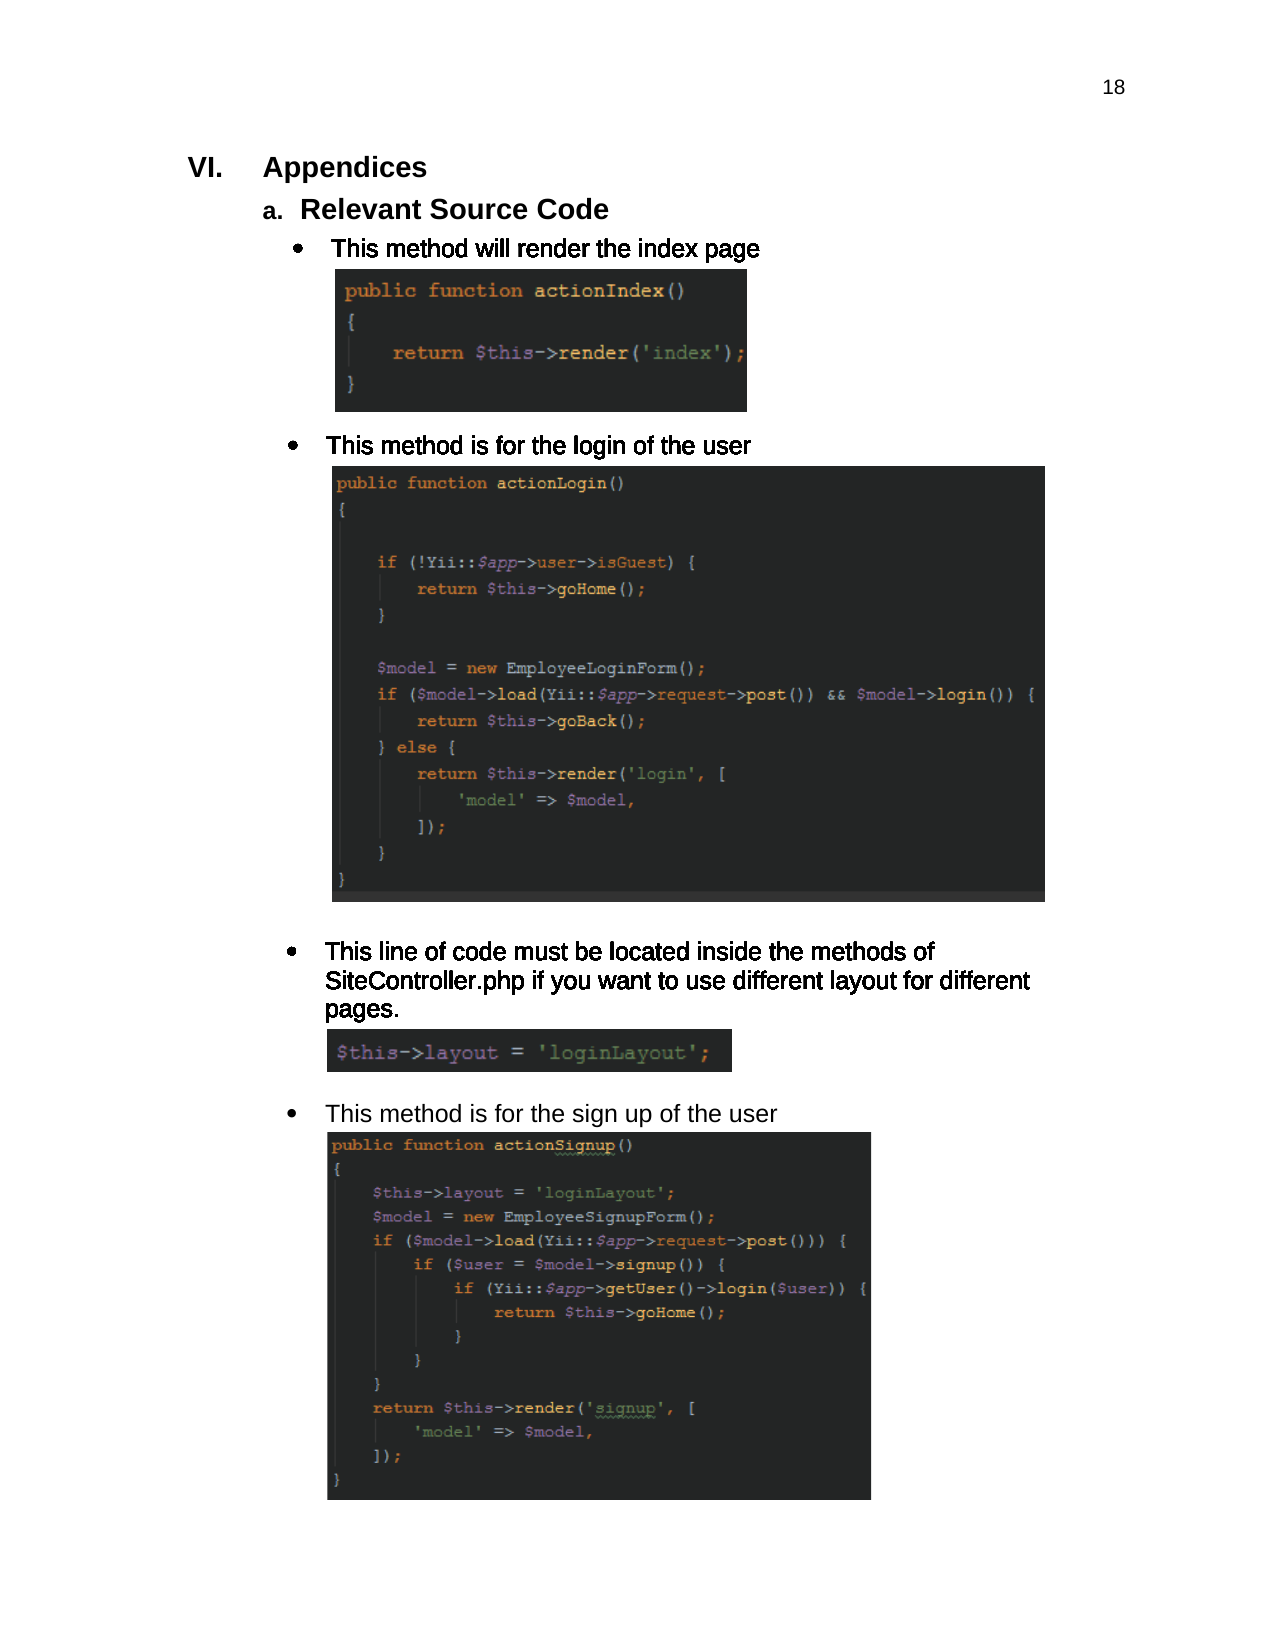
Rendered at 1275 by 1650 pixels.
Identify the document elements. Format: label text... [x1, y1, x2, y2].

subtitle Appendices [187, 150, 1125, 183]
picture [327, 1132, 872, 1500]
picture [327, 1029, 732, 1072]
picture [332, 466, 1045, 902]
subtitle Relevant Source Code [262, 190, 1125, 225]
picture [335, 269, 747, 412]
